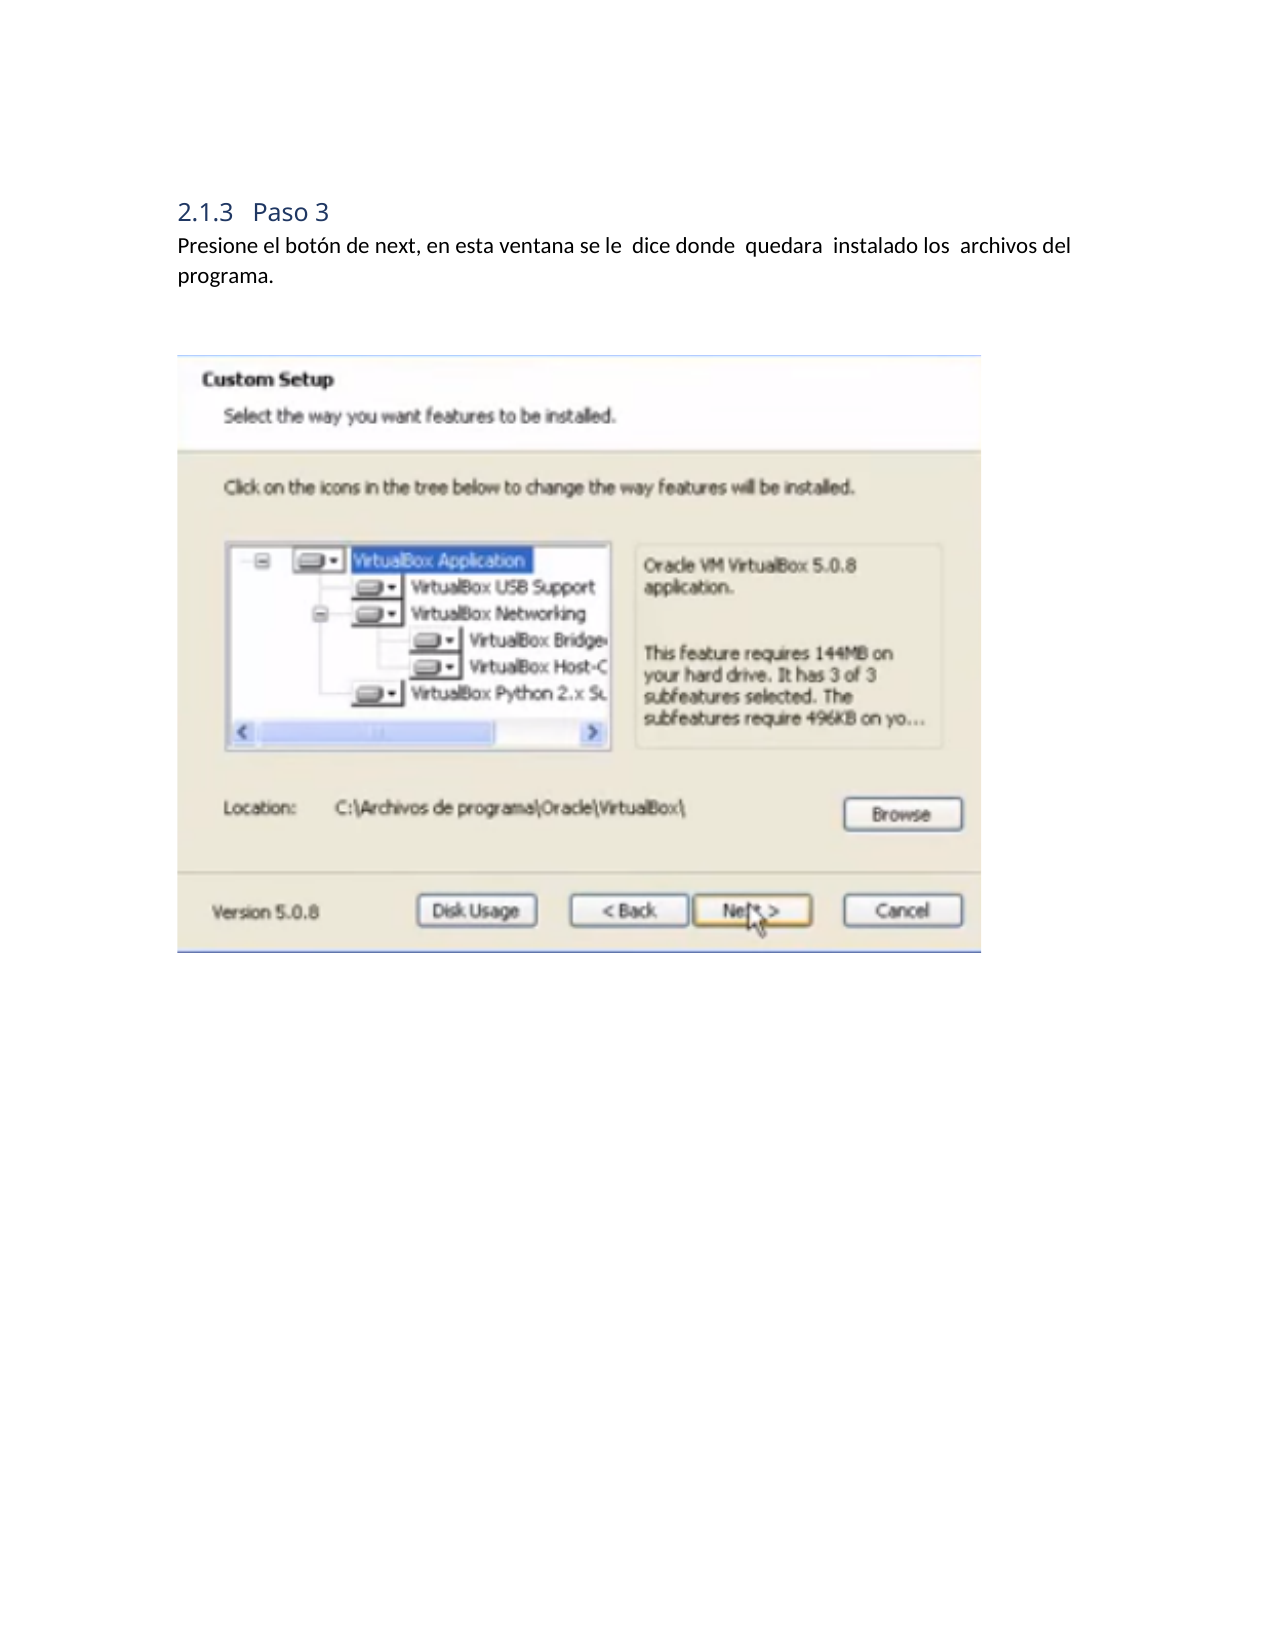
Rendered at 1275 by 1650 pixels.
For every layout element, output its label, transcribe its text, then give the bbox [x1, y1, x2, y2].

subtitle Paso 3 [177, 194, 1098, 228]
picture [177, 355, 982, 953]
text Presione el botón de next, en esta ventana se le dice donde quedara instalado los archivos del programa. [177, 231, 1098, 289]
